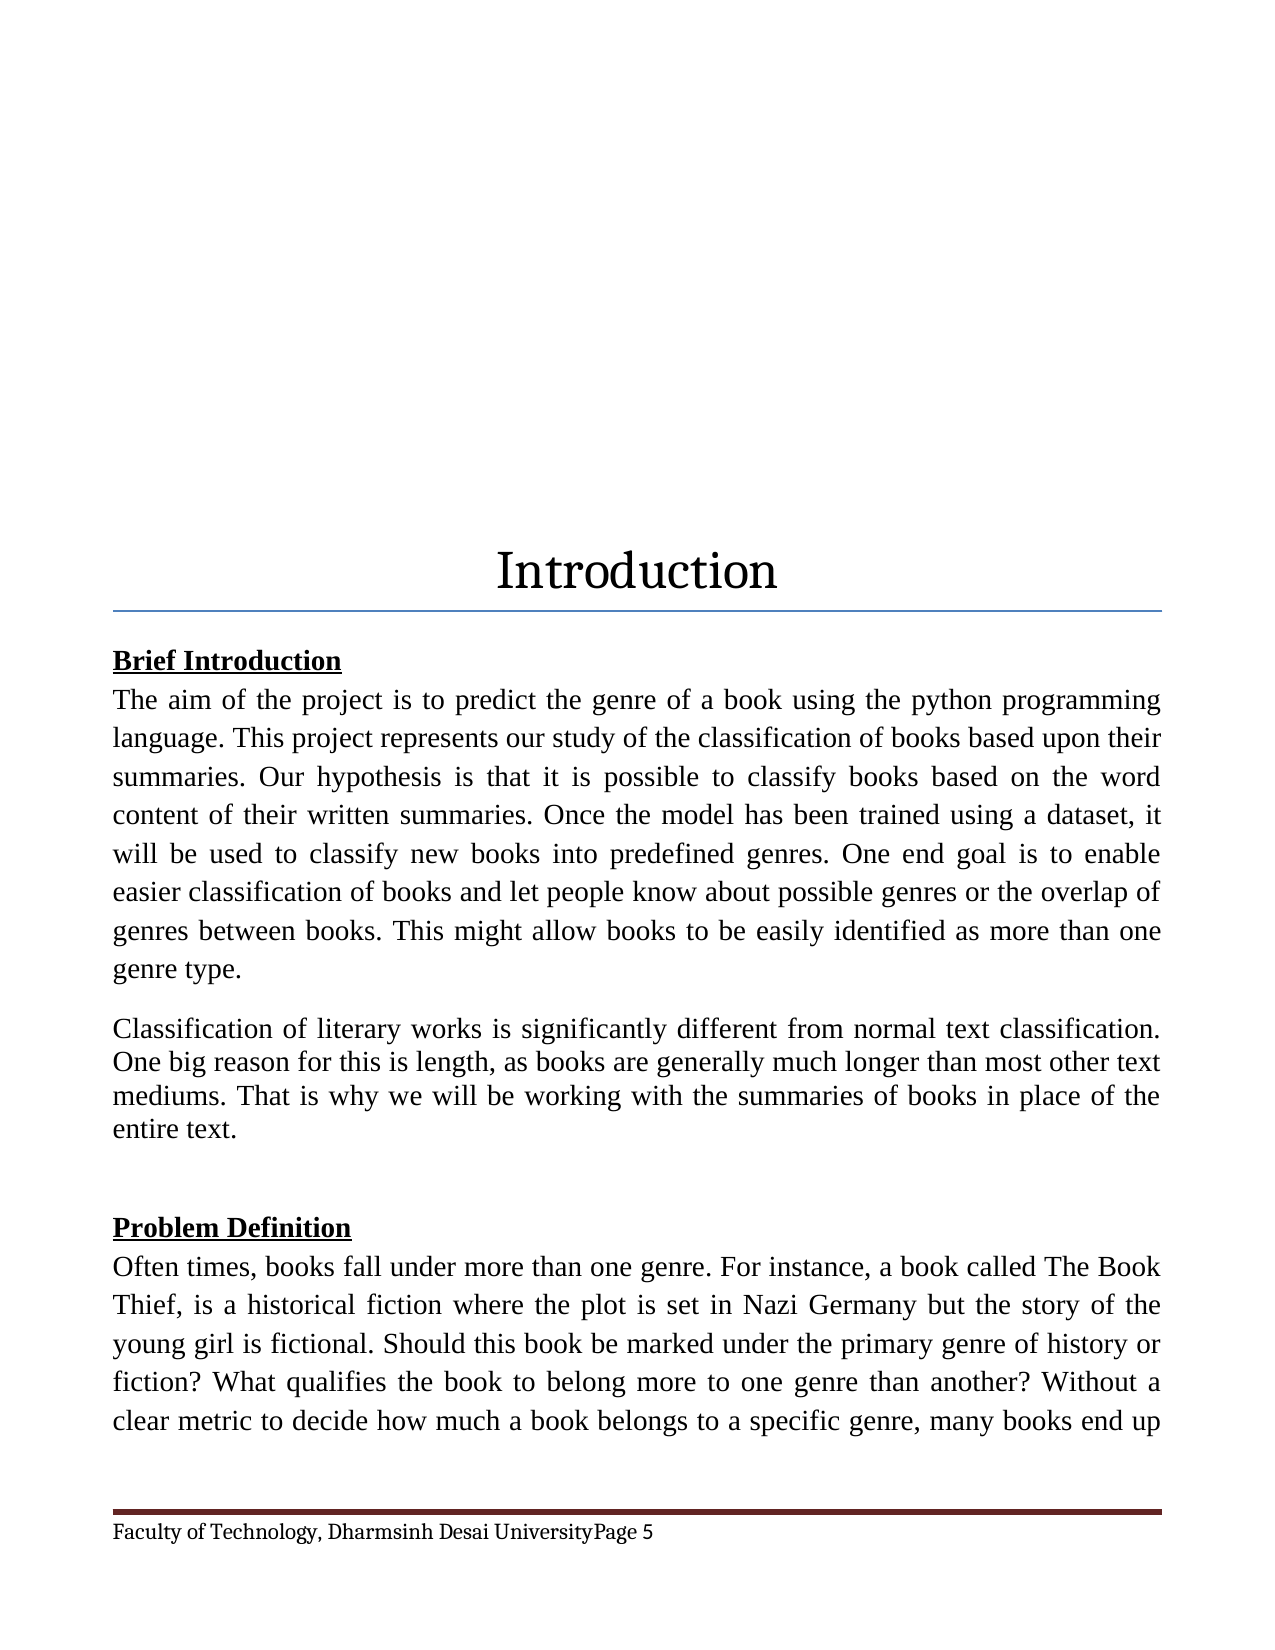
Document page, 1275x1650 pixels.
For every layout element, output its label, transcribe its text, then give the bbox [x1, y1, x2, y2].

title Introduction [112, 539, 1162, 612]
subtitle Brief Introduction [112, 643, 1162, 677]
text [112, 1249, 1162, 1436]
text The aim of the project is to predict the genre of a book using the python programming language. This project represents our study of the classification of books based upon their summaries. Our hypothesis is that it is possible to classify books based on the word content of their written summaries. Once the model has been trained using a dataset, it will be used to classify new books into predefined genres. One end goal is to enable easier classification of books and let people know about possible genres or the overlap of genres between books. This might allow books to be easily identified as more than one genre type. [112, 682, 1162, 985]
subtitle Problem Definition [112, 1210, 1162, 1244]
text Classification of literary works is significantly different from normal text classification. One big reason for this is length, as books are generally much longer than most other text mediums. That is why we will be working with the summaries of books in place of the entire text. [112, 1011, 1162, 1145]
